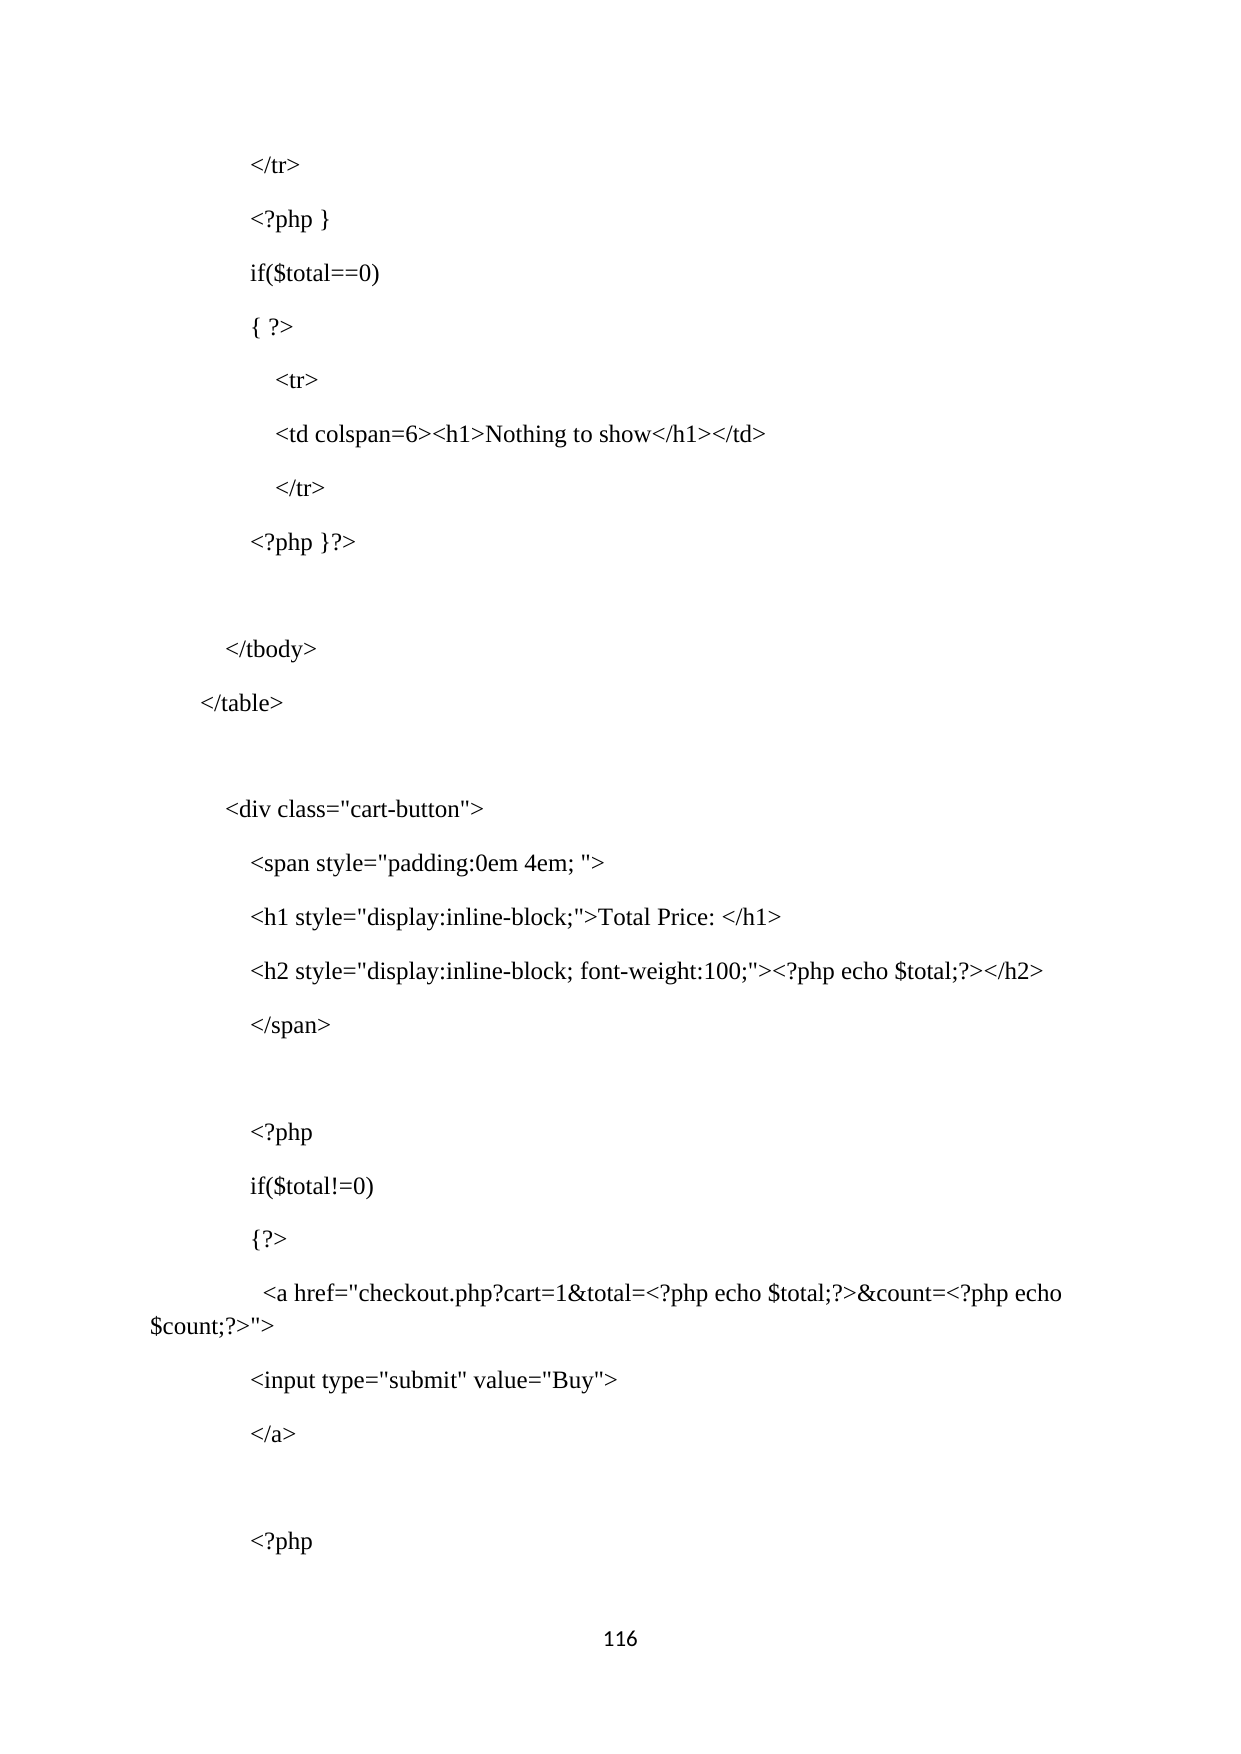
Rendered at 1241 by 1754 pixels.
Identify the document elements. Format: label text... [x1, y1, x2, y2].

text <h1 style="display:inline-block;">Total Price: </h1> [150, 902, 1090, 931]
text <td colspan=6><h1>Nothing to show</h1></td> [150, 419, 1090, 448]
text <span style="padding:0em 4em; "> [150, 848, 1090, 877]
text <?php }?> [150, 527, 1090, 556]
text </span> [150, 1010, 1090, 1039]
text </a> [150, 1419, 1090, 1448]
text <?php [150, 1526, 1090, 1555]
text { ?> [150, 312, 1090, 340]
text <?php } [150, 204, 1090, 233]
text </tbody> [150, 634, 1090, 663]
text <div class="cart-button"> [150, 794, 1090, 823]
text <h2 style="display:inline-block; font-weight:100;"><?php echo $total;?></h2> [150, 956, 1090, 985]
text </table> [150, 688, 1090, 716]
text <input type="submit" value="Buy"> [150, 1365, 1090, 1394]
text if($total!=0) [150, 1171, 1090, 1199]
text {?> [150, 1224, 1090, 1253]
text <a href="checkout.php?cart=1&total=<?php echo $total;?>&count=<?php echo $count;?>"> [150, 1278, 1090, 1340]
text <?php [150, 1117, 1090, 1146]
text <tr> [150, 365, 1090, 394]
text </tr> [150, 473, 1090, 502]
text </tr> [150, 150, 1090, 179]
text if($total==0) [150, 258, 1090, 286]
